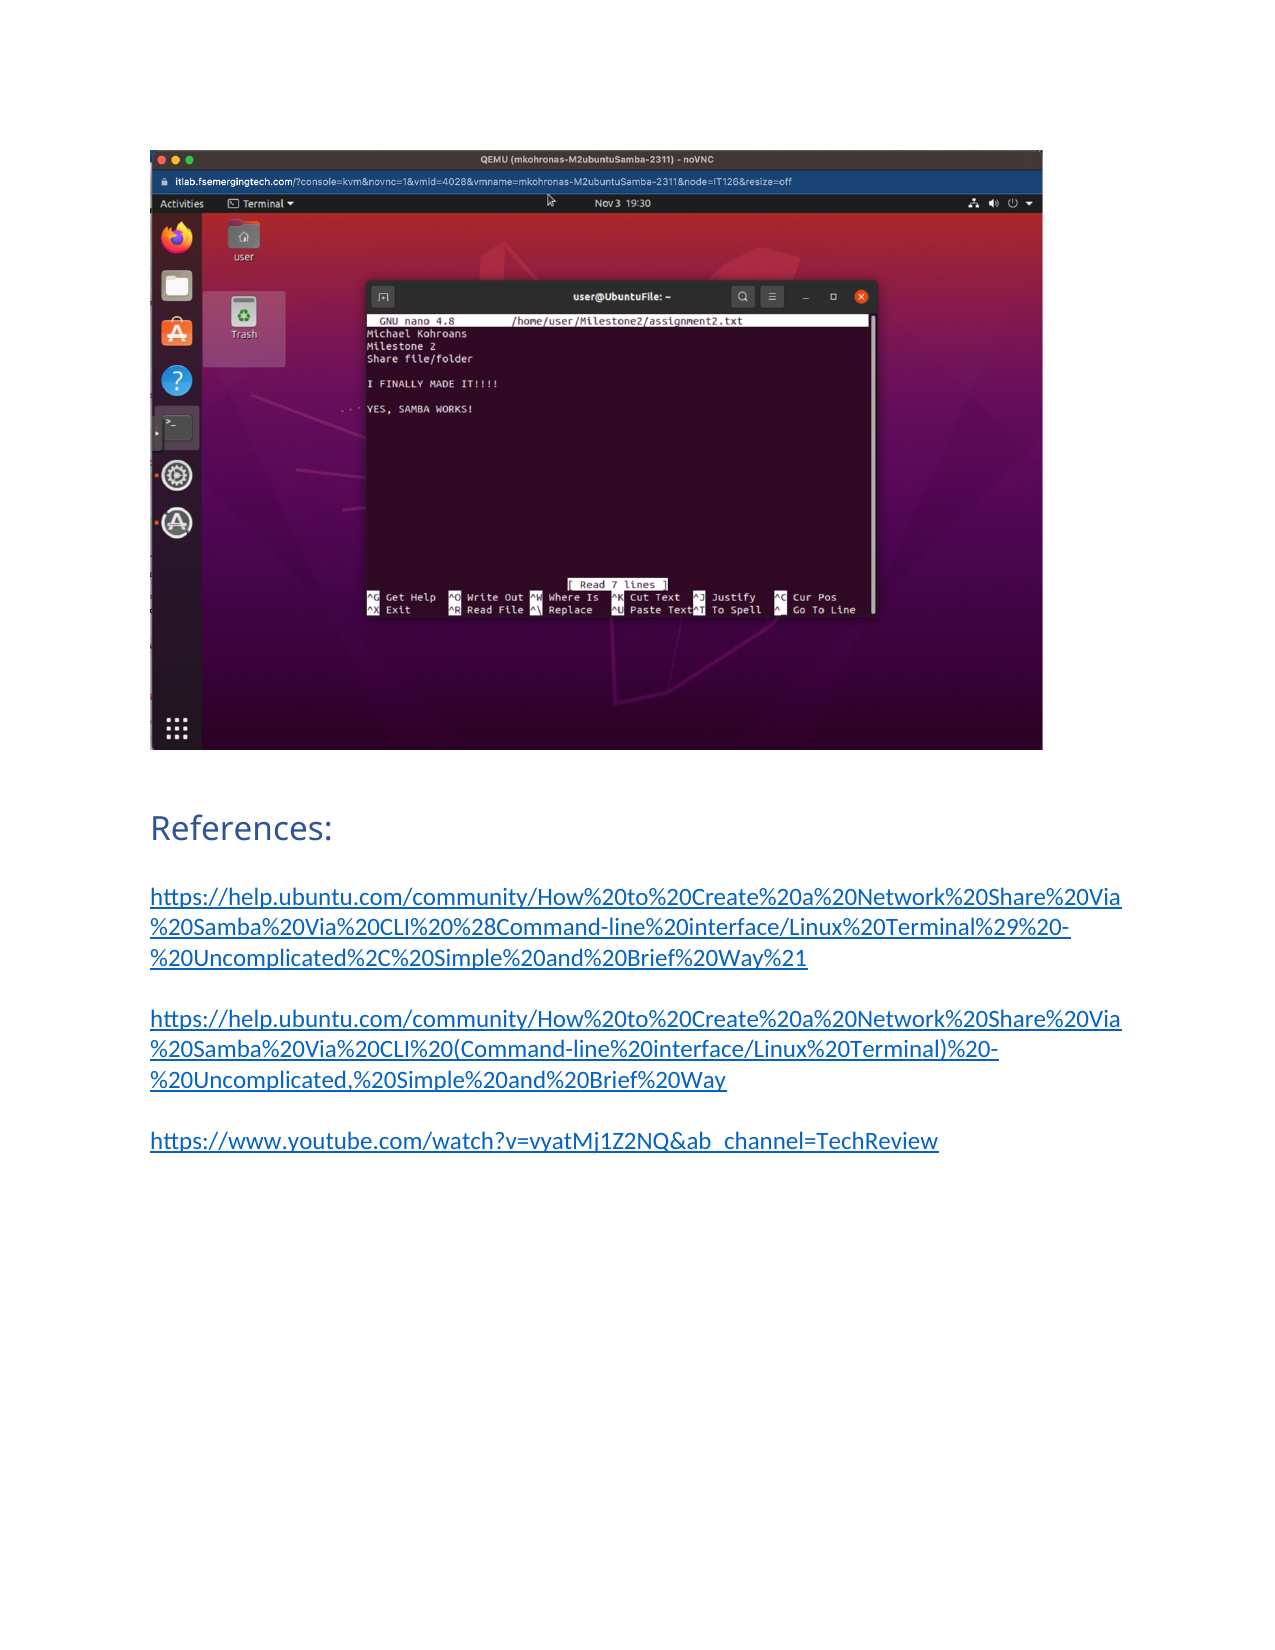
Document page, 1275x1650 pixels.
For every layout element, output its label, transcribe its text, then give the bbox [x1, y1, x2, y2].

text https://www.youtube.com/watch?v=vyatMj1Z2NQ&ab_channel=TechReview [150, 1125, 1125, 1156]
text https://help.ubuntu.com/community/How%20to%20Create%20a%20Network%20Share%20Via%20Samba%20Via%20CLI%20(Command-line%20interface/Linux%20Terminal)%20-%20Uncomplicated,%20Simple%20and%20Brief%20Way [150, 1003, 1125, 1094]
picture [150, 150, 1043, 750]
subtitle References: [150, 805, 1125, 850]
text https://help.ubuntu.com/community/How%20to%20Create%20a%20Network%20Share%20Via%20Samba%20Via%20CLI%20%28Command-line%20interface/Linux%20Terminal%29%20-%20Uncomplicated%2C%20Simple%20and%20Brief%20Way%21 [150, 881, 1125, 972]
